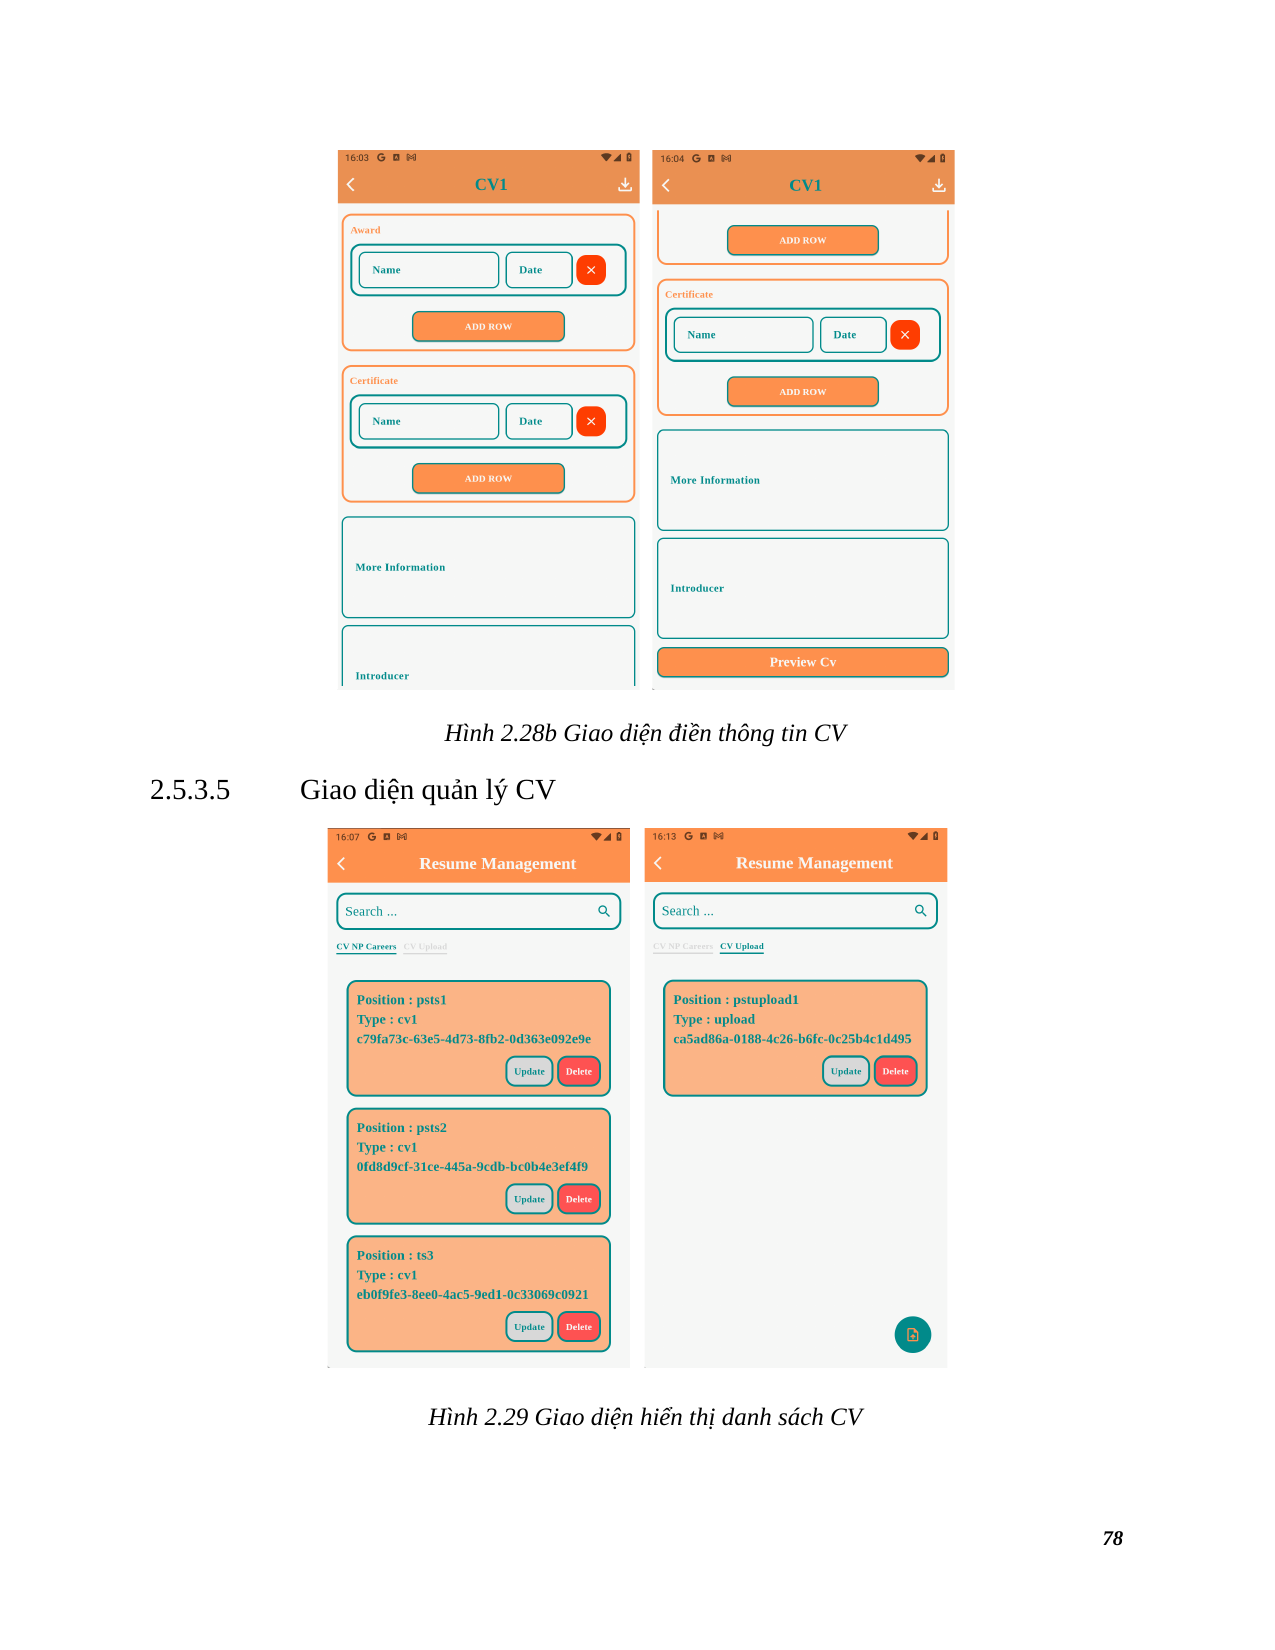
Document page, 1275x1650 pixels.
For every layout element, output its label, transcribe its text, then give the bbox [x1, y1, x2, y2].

picture [652, 150, 955, 690]
picture [327, 828, 630, 1368]
text Hình 2.29 Giao diện hiển thị danh sách CV [158, 1402, 1135, 1430]
text Hình 2.28b Giao diện điền thông tin CV [158, 718, 1135, 747]
picture [337, 150, 640, 690]
subtitle Giao diện quản lý CV [150, 772, 1125, 806]
picture [644, 828, 948, 1368]
